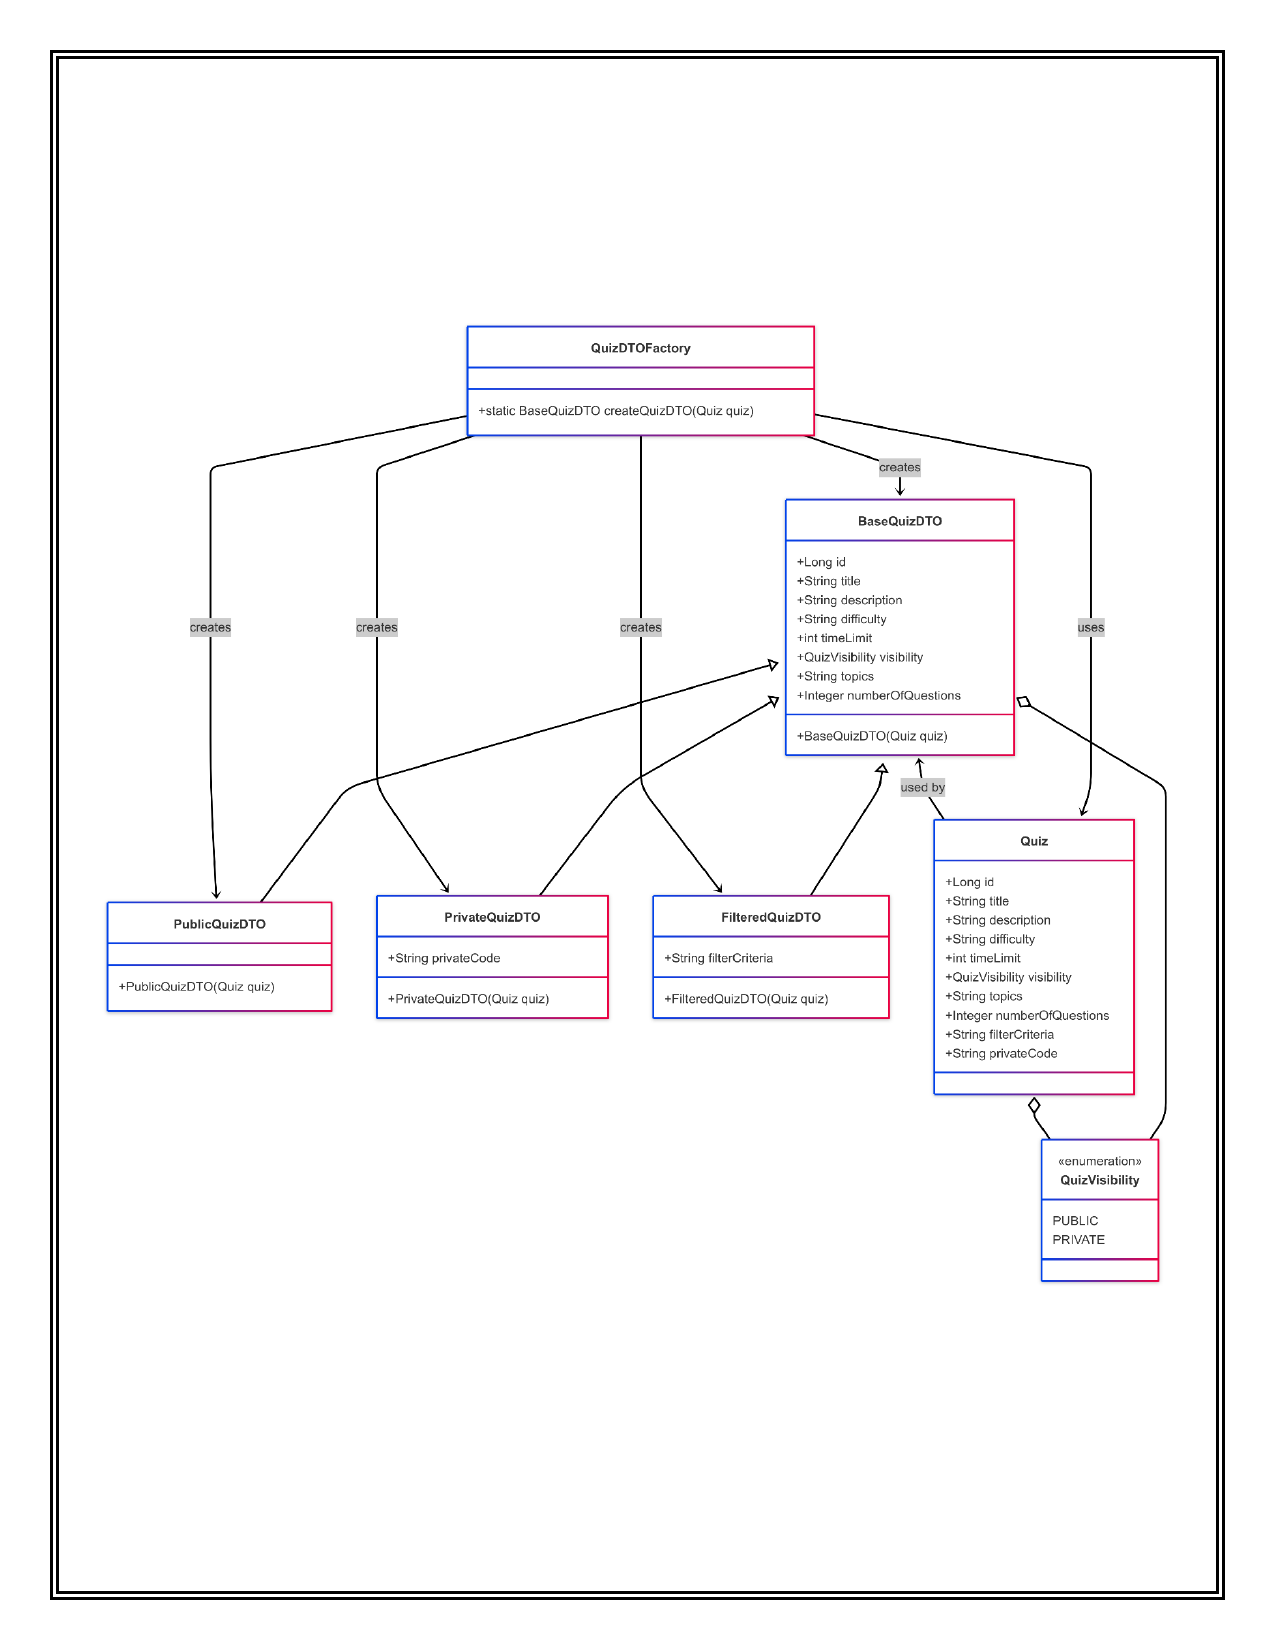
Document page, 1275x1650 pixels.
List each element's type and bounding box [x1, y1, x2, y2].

picture [100, 319, 1175, 1290]
